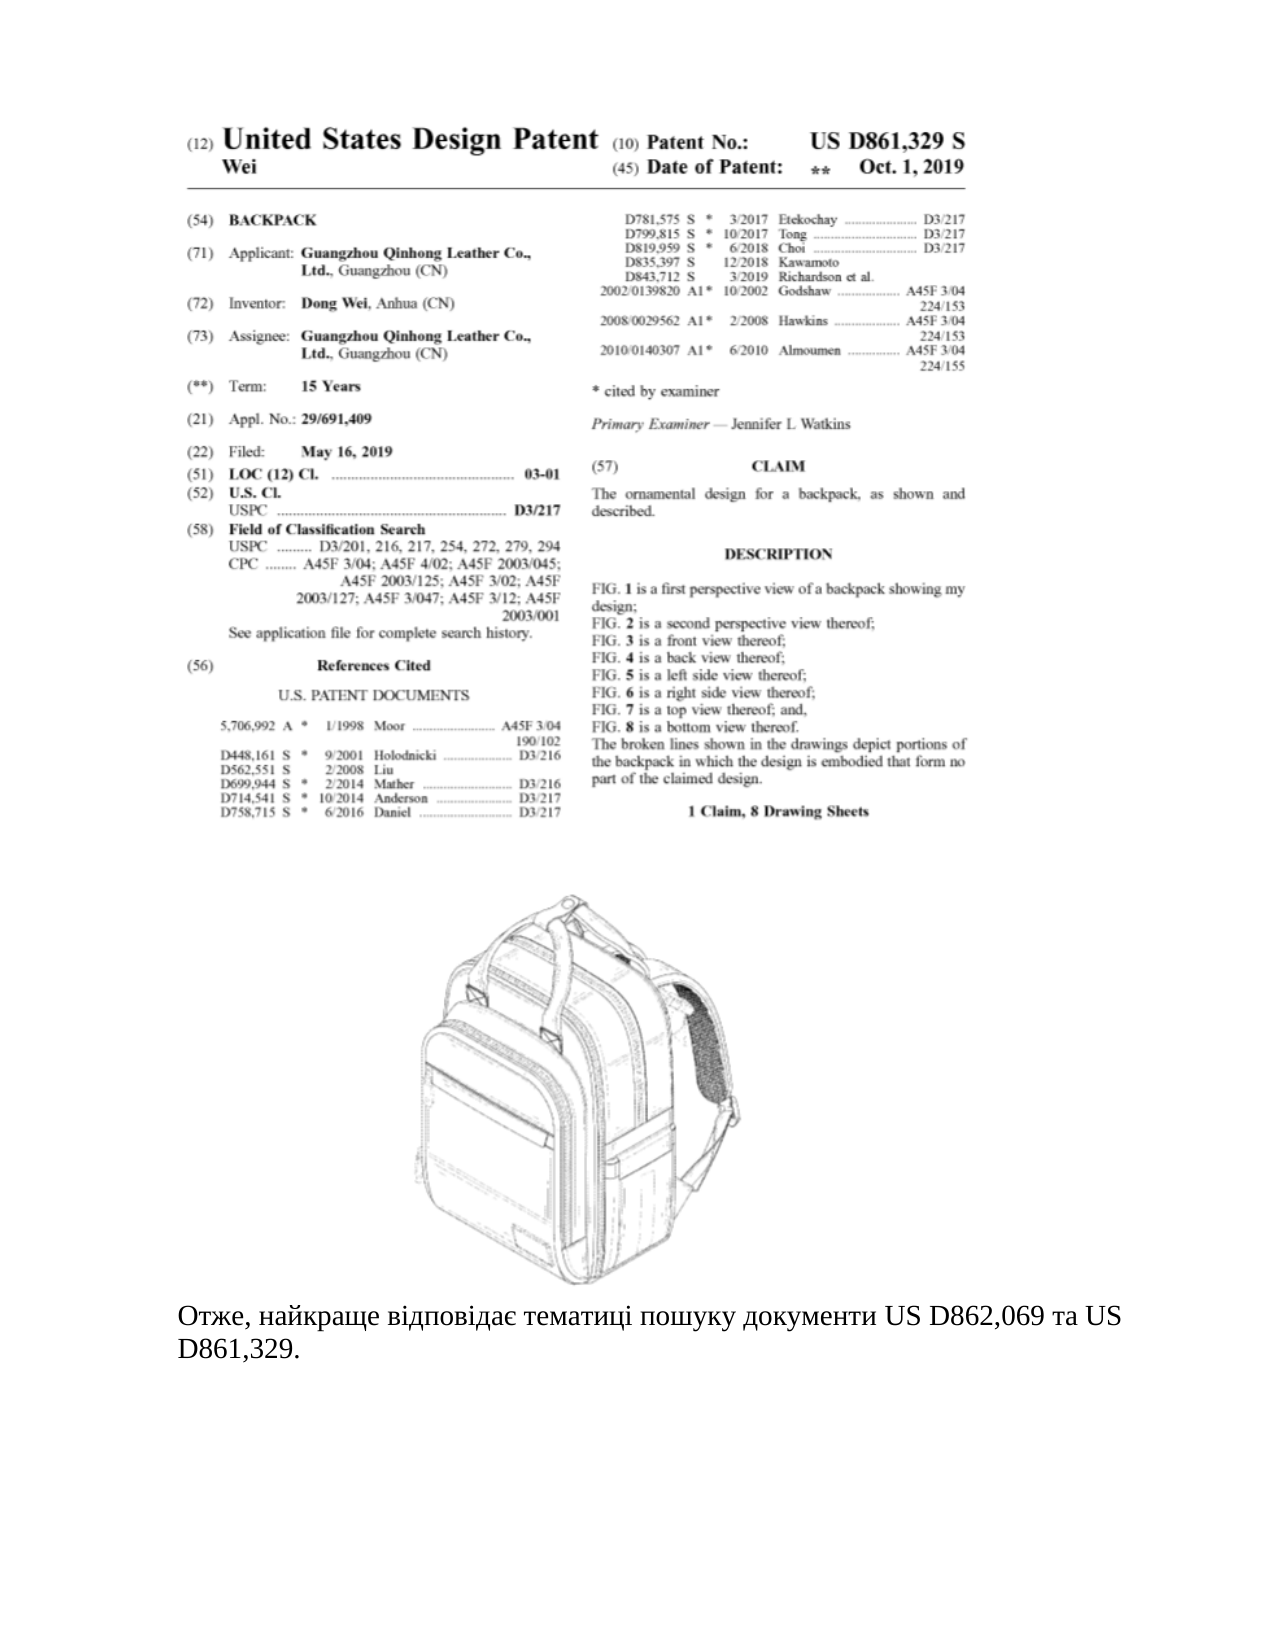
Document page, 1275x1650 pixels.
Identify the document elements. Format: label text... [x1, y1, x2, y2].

picture [177, 118, 984, 1298]
text Отже, найкраще відповідає тематиці пошуку документи US D862,069 та US D861,329. [177, 1298, 1186, 1365]
